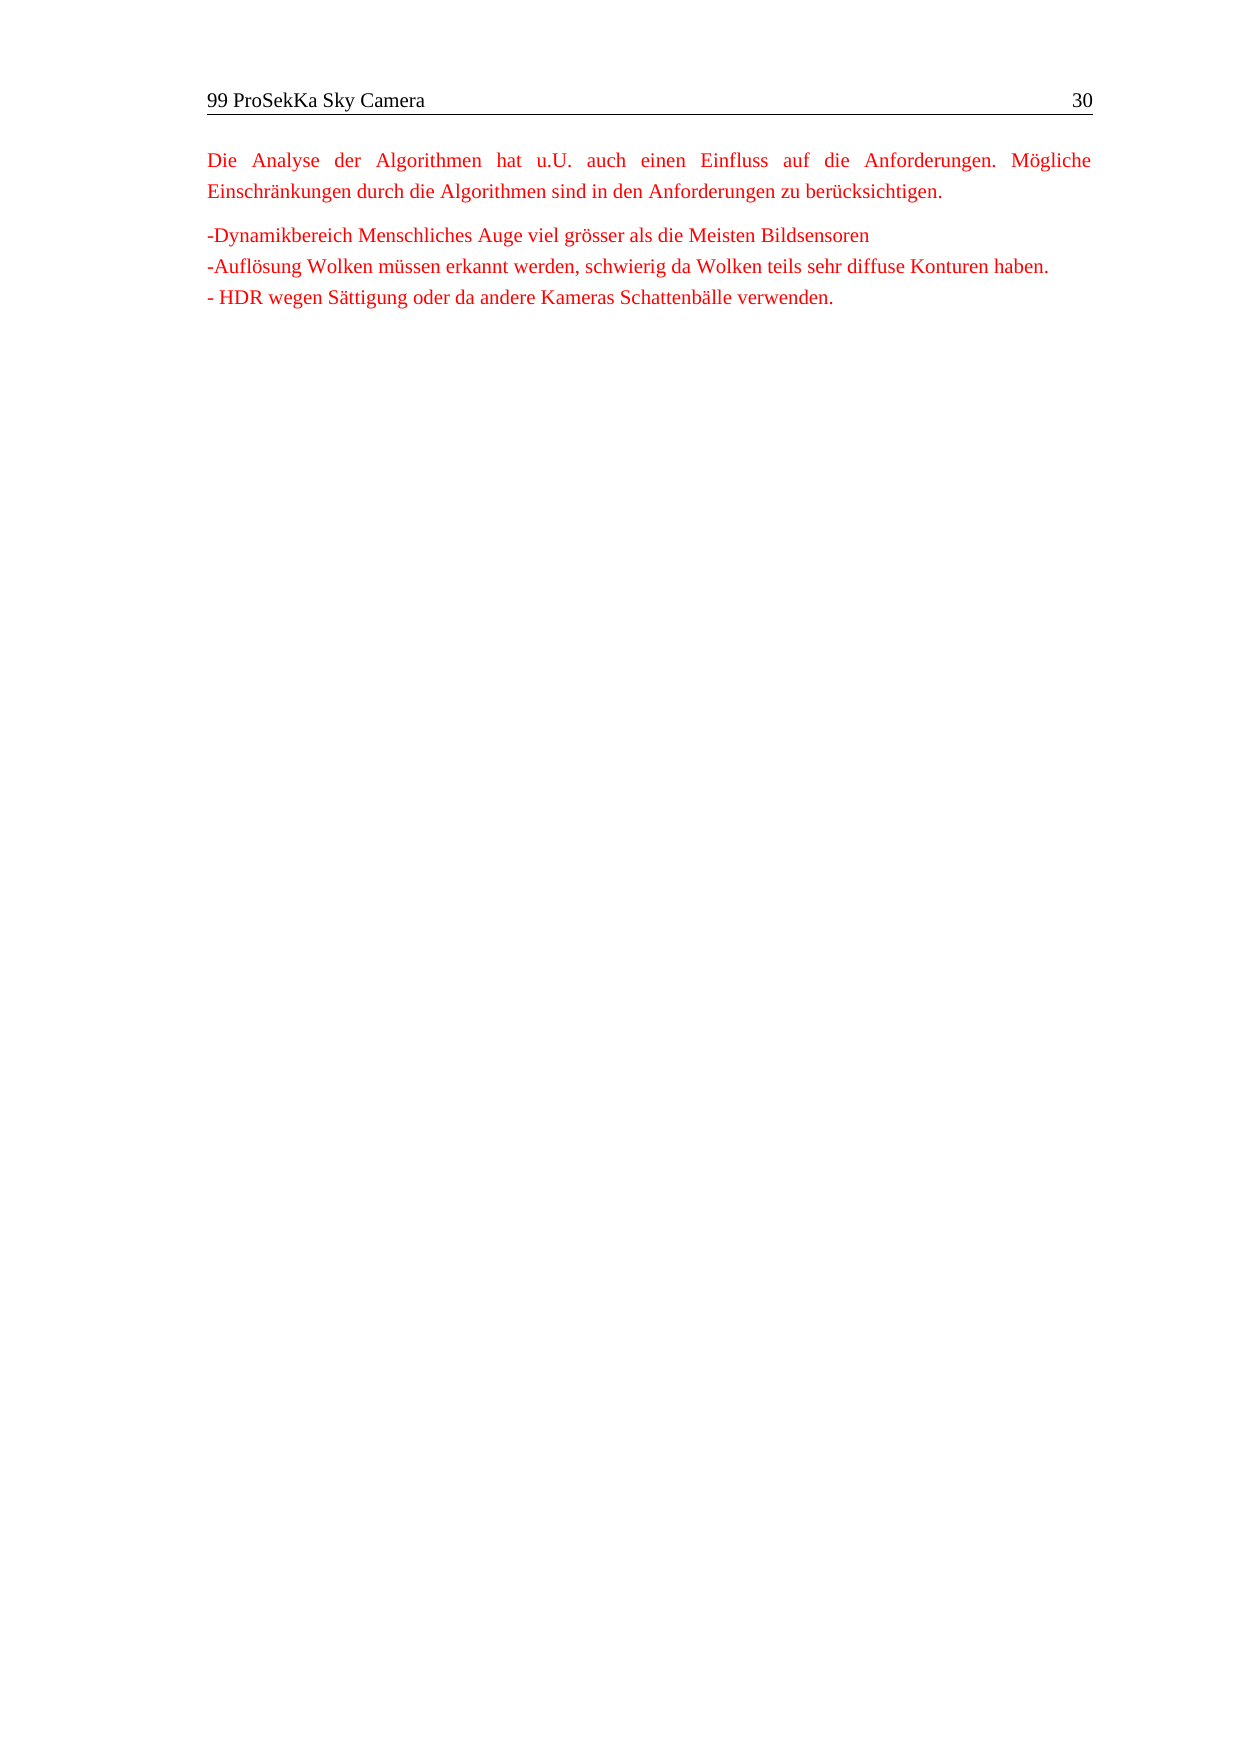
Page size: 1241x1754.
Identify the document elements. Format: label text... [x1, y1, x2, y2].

text Die Analyse der Algorithmen hat u.U. auch einen Einfluss auf die Anforderungen. Mögliche Einschränkungen durch die Algorithmen sind in den Anforderungen zu berücksichtigen. [207, 148, 1093, 203]
text -Dynamikbereich Menschliches Auge viel grösser als die Meisten Bildsensoren -Auflösung Wolken müssen erkannt werden, schwierig da Wolken teils sehr diffuse Konturen haben. - HDR wegen Sättigung oder da andere Kameras Schattenbälle verwenden. [207, 223, 1093, 309]
